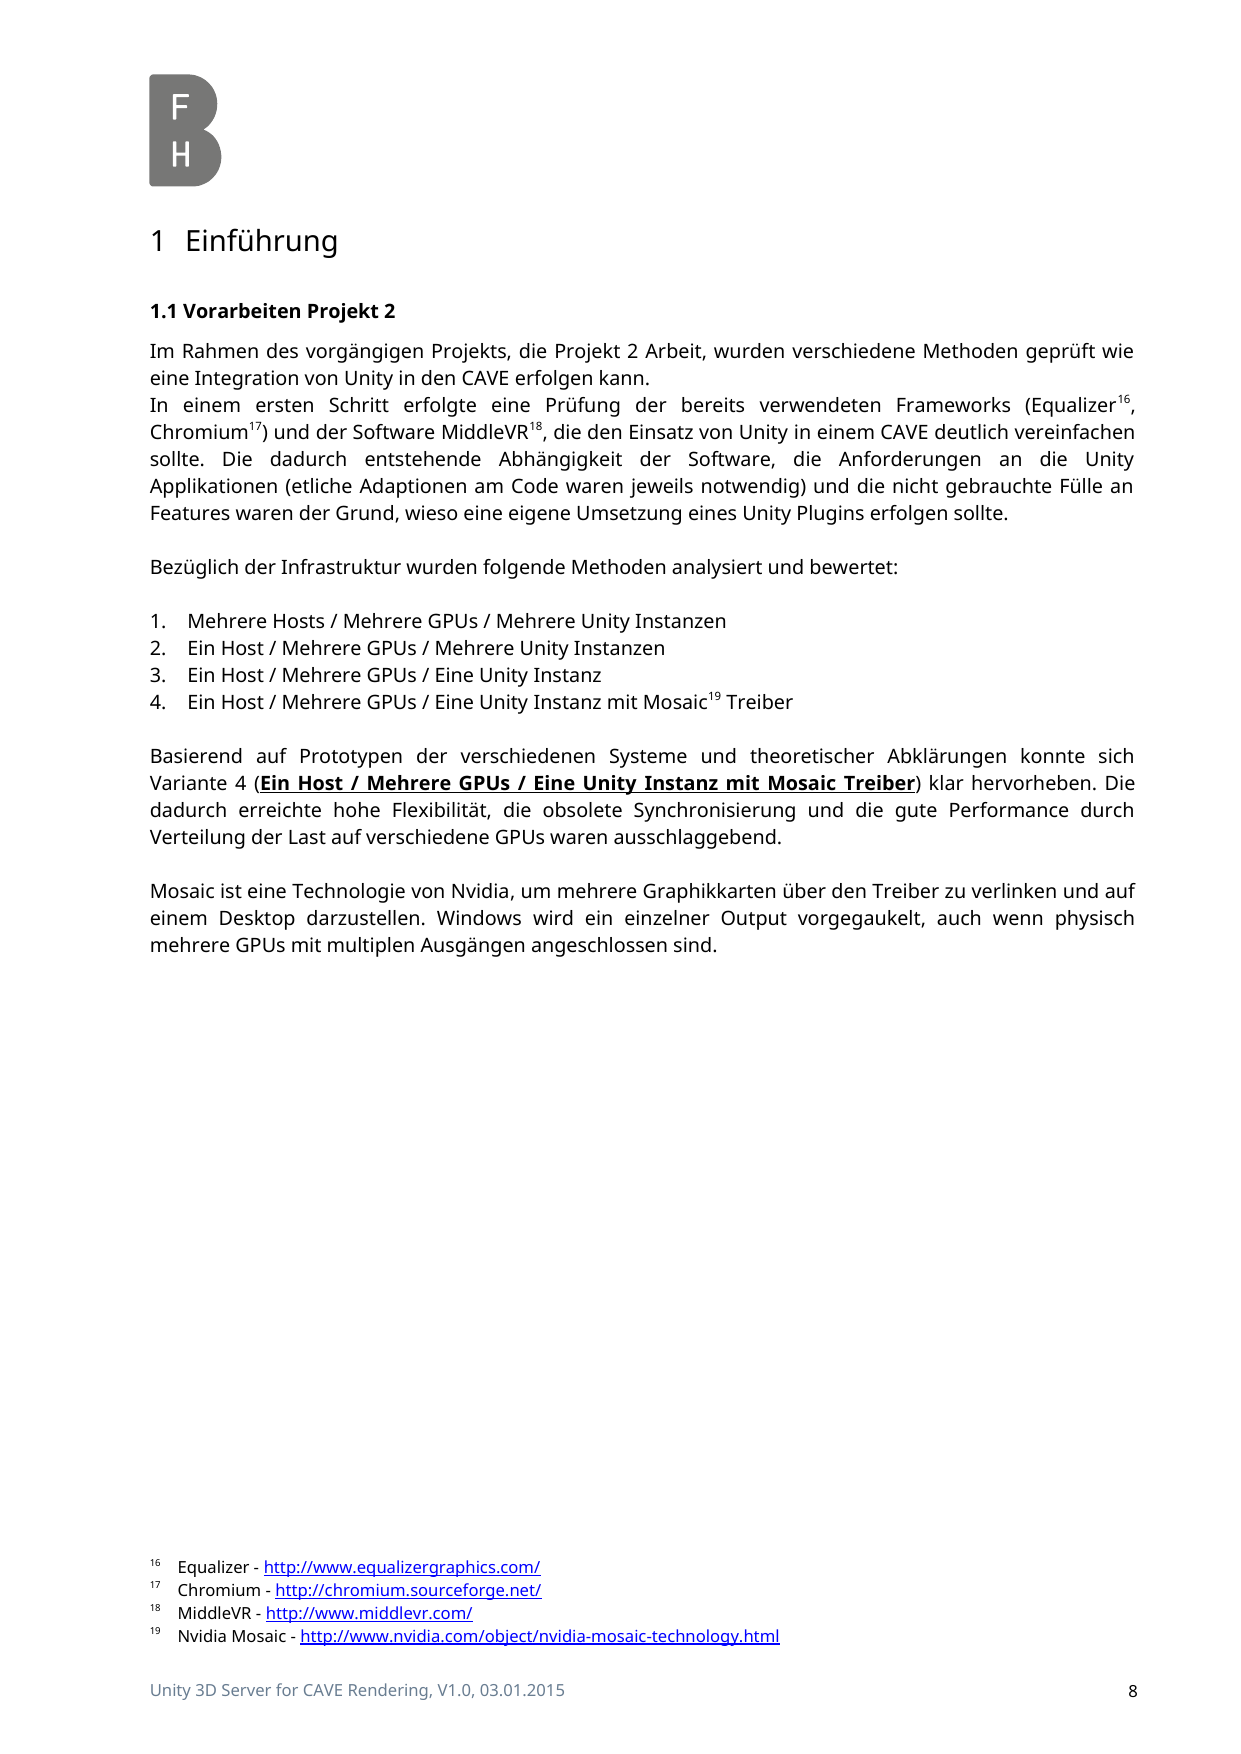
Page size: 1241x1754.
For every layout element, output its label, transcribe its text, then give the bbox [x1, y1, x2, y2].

subtitle Vorarbeiten Projekt 2 [149, 298, 1136, 325]
text Im Rahmen des vorgängigen Projekts, die Projekt 2 Arbeit, wurden verschiedene Methoden geprüft wie eine Integration von Unity in den CAVE erfolgen kann. [149, 337, 1136, 391]
list Ein Host / Mehrere GPUs / Eine Unity Instanz mit Mosaic Treiber [149, 688, 1136, 715]
text Bezüglich der Infrastruktur wurden folgende Methoden analysiert und bewertet: [149, 553, 1136, 580]
text Mosaic ist eine Technologie von Nvidia, um mehrere Graphikkarten über den Treiber zu verlinken und auf einem Desktop darzustellen. Windows wird ein einzelner Output vorgegaukelt, auch wenn physisch mehrere GPUs mit multiplen Ausgängen angeschlossen sind. [149, 877, 1136, 958]
list Mehrere Hosts / Mehrere GPUs / Mehrere Unity Instanzen [149, 607, 1136, 634]
text In einem ersten Schritt erfolgte eine Prüfung der bereits verwendeten Frameworks (Equalizer, Chromium) und der Software MiddleVR, die den Einsatz von Unity in einem CAVE deutlich vereinfachen sollte. Die dadurch entstehende Abhängigkeit der Software, die Anforderungen an die Unity Applikationen (etliche Adaptionen am Code waren jeweils notwendig) und die nicht gebrauchte Fülle an Features waren der Grund, wieso eine eigene Umsetzung eines Unity Plugins erfolgen sollte. [149, 391, 1136, 526]
subtitle Einführung [149, 221, 1136, 260]
list Ein Host / Mehrere GPUs / Eine Unity Instanz [149, 661, 1136, 688]
text Basierend auf Prototypen der verschiedenen Systeme und theoretischer Abklärungen konnte sich Variante 4 (Ein Host / Mehrere GPUs / Eine Unity Instanz mit Mosaic Treiber) klar hervorheben. Die dadurch erreichte hohe Flexibilität, die obsolete Synchronisierung und die gute Performance durch Verteilung der Last auf verschiedene GPUs waren ausschlaggebend. [149, 742, 1136, 850]
list Ein Host / Mehrere GPUs / Mehrere Unity Instanzen [149, 634, 1136, 661]
